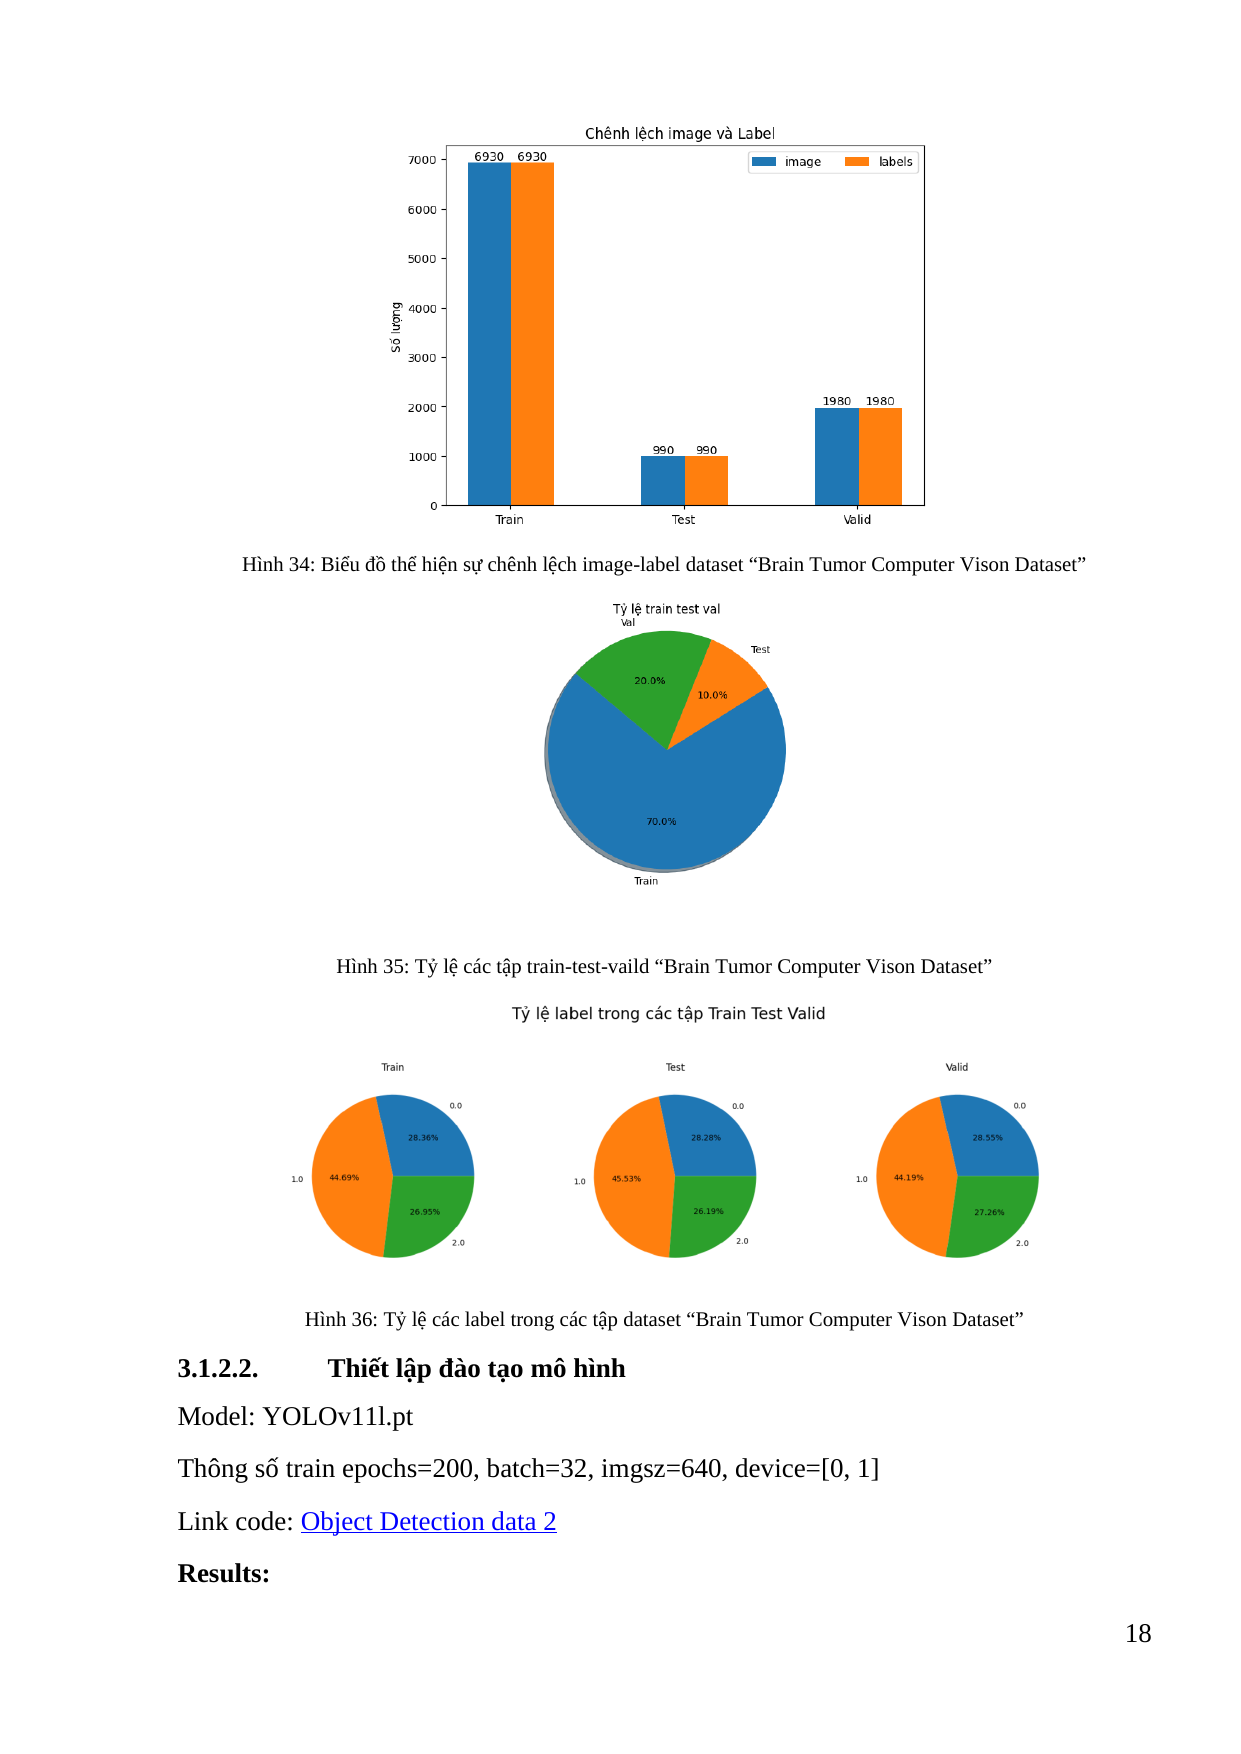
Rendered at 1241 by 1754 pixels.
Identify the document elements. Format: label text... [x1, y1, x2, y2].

text Link code: Object Detection data 2 [177, 1505, 1152, 1536]
text Hình 34: Biểu đồ thể hiện sự chênh lệch image-label dataset “Brain Tumor Computer Vison Dataset” [177, 552, 1152, 576]
subtitle Thiết lập đào tạo mô hình [177, 1352, 1152, 1383]
picture [484, 596, 845, 933]
picture [381, 118, 948, 531]
picture [268, 998, 1061, 1286]
text Hình 36: Tỷ lệ các label trong các tập dataset “Brain Tumor Computer Vison Dataset” [177, 1307, 1152, 1331]
text Results: [177, 1557, 1152, 1588]
text Hình 35: Tỷ lệ các tập train-test-vaild “Brain Tumor Computer Vison Dataset” [177, 954, 1152, 978]
text Thông số train epochs=200, batch=32, imgsz=640, device=[0, 1] [177, 1452, 1152, 1483]
text Model: YOLOv11l.pt [177, 1400, 1152, 1431]
